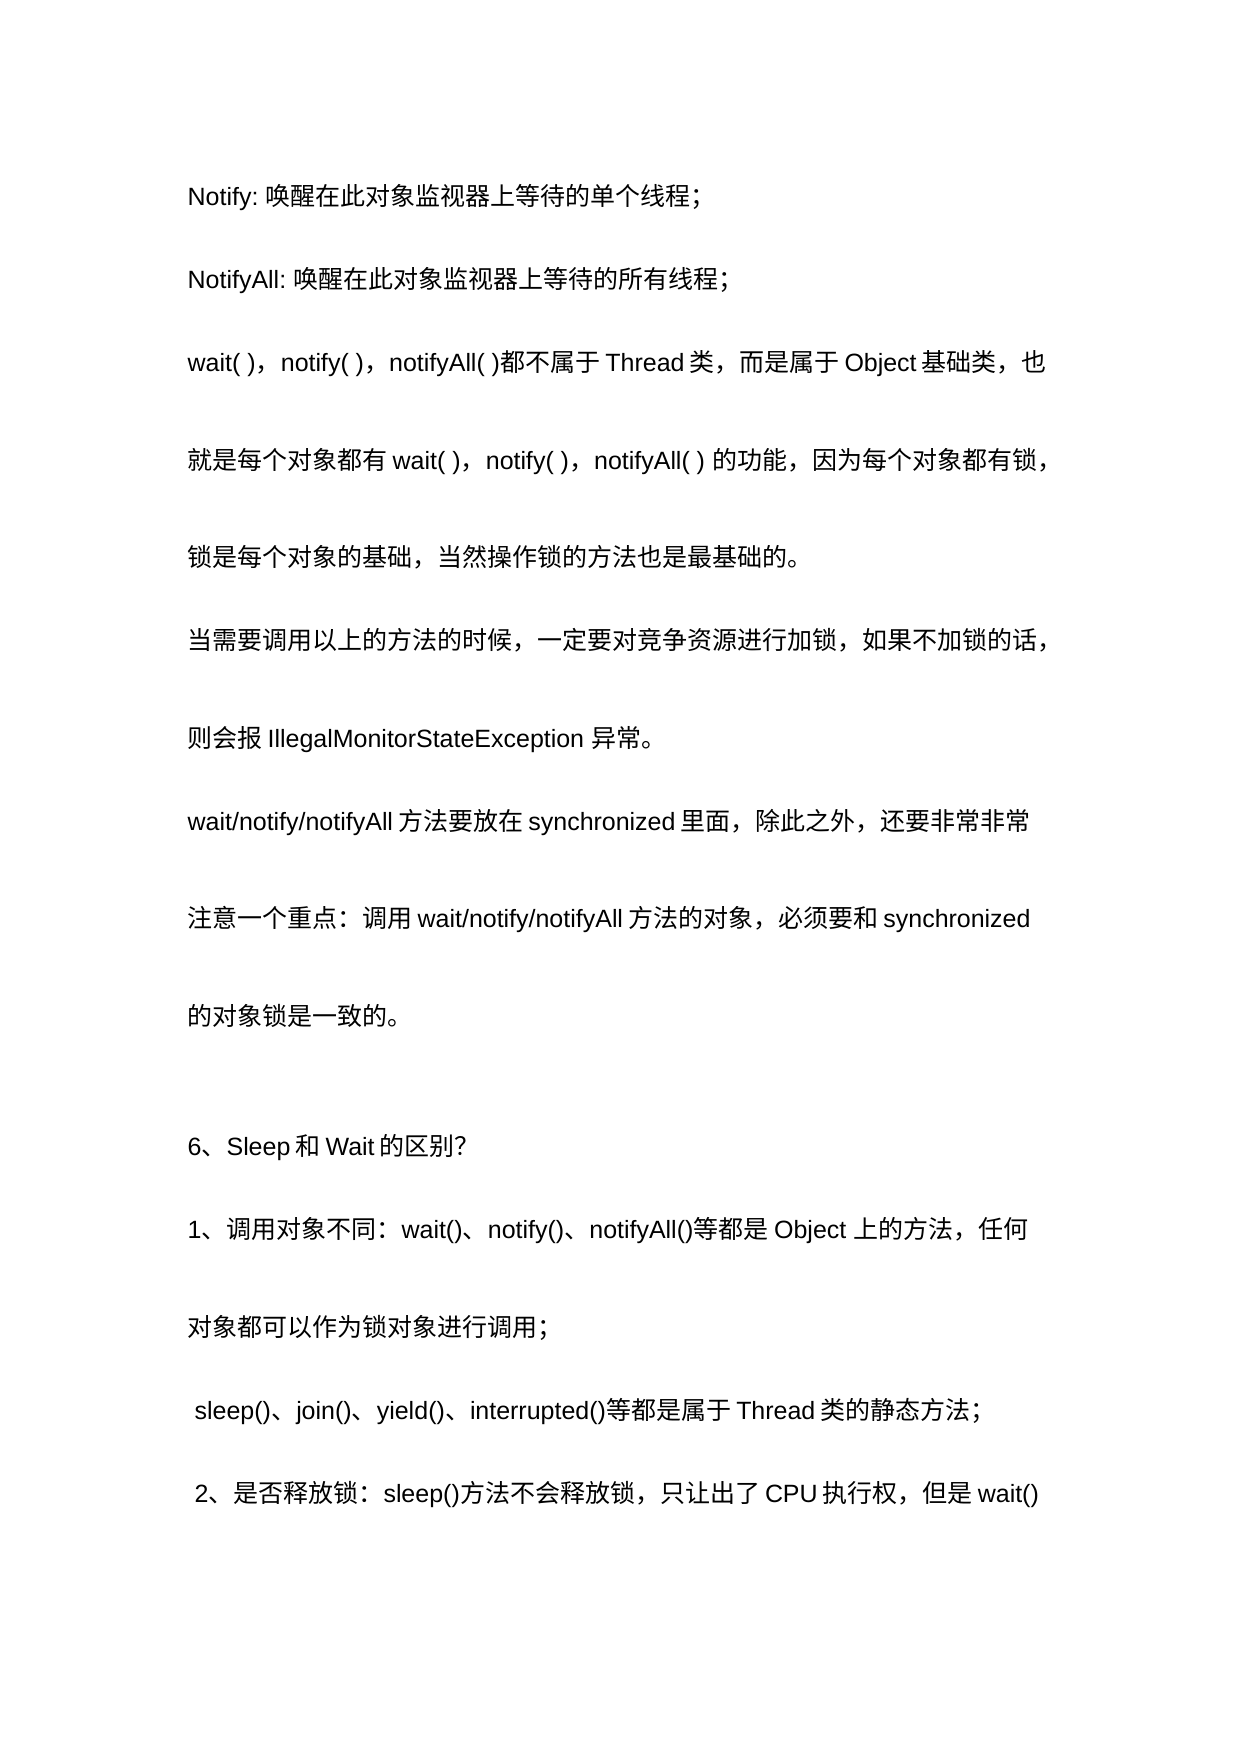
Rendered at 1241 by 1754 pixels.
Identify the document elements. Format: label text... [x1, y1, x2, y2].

text NotifyAll: 唤醒在此对象监视器上等待的所有线程； [187, 245, 1053, 310]
text wait/notify/notifyAll方法要放在synchronized里面，除此之外，还要非常非常注意一个重点：调用wait/notify/notifyAll方法的对象，必须要和synchronized的对象锁是一致的。 [187, 787, 1053, 1047]
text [187, 1459, 1053, 1524]
text 当需要调用以上的方法的时候，一定要对竞争资源进行加锁，如果不加锁的话，则会报IllegalMonitorStateException 异常。 [187, 606, 1053, 769]
subtitle 6、Sleep和Wait的区别？ [187, 1112, 1053, 1177]
text 1、调用对象不同：wait()、notify()、notifyAll()等都是 Object 上的方法，任何对象都可以作为锁对象进行调用； [187, 1195, 1053, 1358]
text wait( )，notify( )，notifyAll( )都不属于Thread类，而是属于Object基础类，也就是每个对象都有wait( )，notify( )，notifyAll( ) 的功能，因为每个对象都有锁，锁是每个对象的基础，当然操作锁的方法也是最基础的。 [187, 328, 1053, 588]
text Notify: 唤醒在此对象监视器上等待的单个线程； [187, 162, 1053, 227]
text ​ sleep()、join()、yield()、interrupted()等都是属于Thread类的静态方法； [187, 1376, 1053, 1441]
